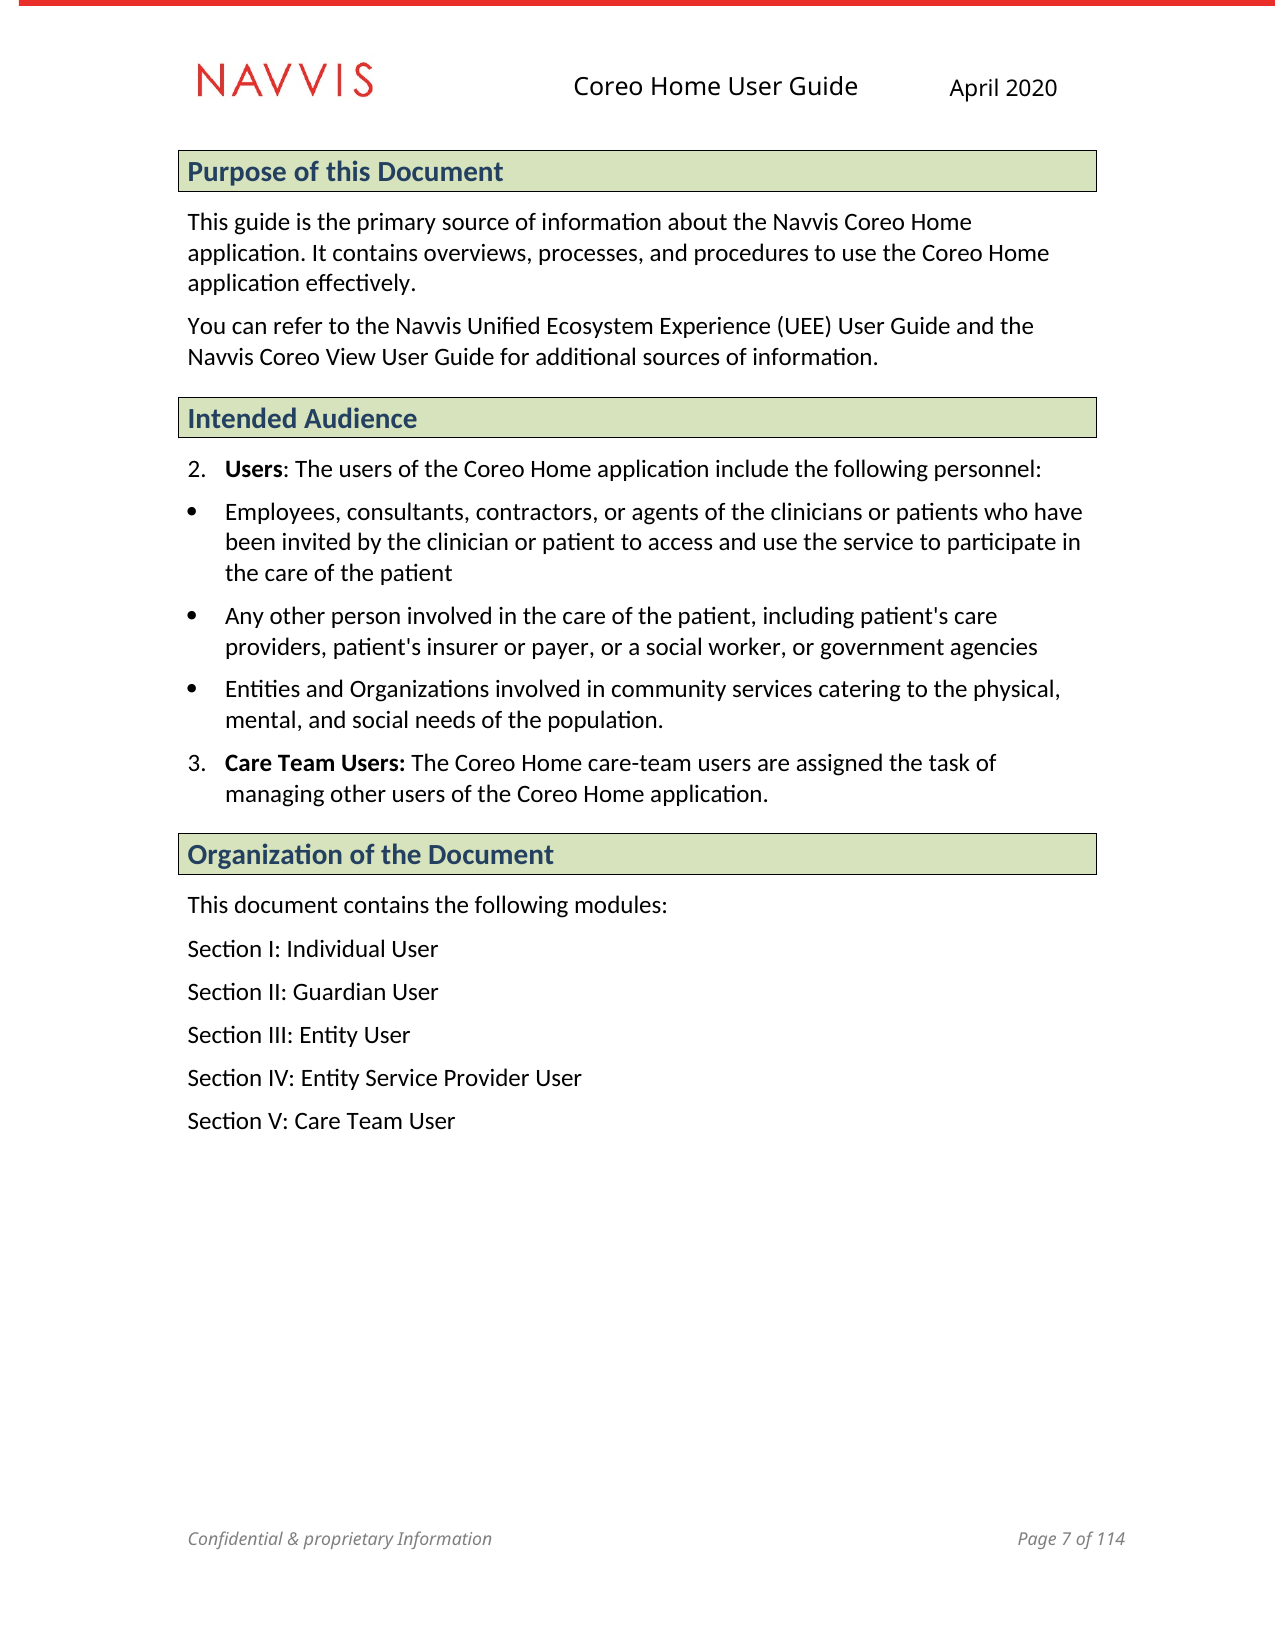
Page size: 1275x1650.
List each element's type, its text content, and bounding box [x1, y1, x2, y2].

text Section I: Individual User [187, 933, 1087, 963]
text Section IV: Entity Service Provider User [187, 1062, 1087, 1092]
list Entities and Organizations involved in community services catering to the physical, mental, and social needs of the population. [187, 674, 1087, 735]
text You can refer to the Navvis Unified Ecosystem Experience (UEE) User Guide and the Navvis Coreo View User Guide for additional sources of information. [187, 311, 1087, 372]
subtitle Intended Audience [179, 398, 1096, 437]
text Section II: Guardian User [187, 976, 1087, 1006]
list Employees, consultants, contractors, or agents of the clinicians or patients who have been invited by the clinician or patient to access and use the service to participate in the care of the patient [187, 496, 1087, 588]
subtitle Purpose of this Document [179, 151, 1096, 191]
text Section V: Care Team User [187, 1105, 1087, 1135]
list Users: The users of the Coreo Home application include the following personnel: [187, 453, 1087, 483]
list Care Team Users: The Coreo Home care-team users are assigned the task of managing other users of the Coreo Home application. [187, 747, 1087, 808]
text This document contains the following modules: [187, 890, 1087, 920]
list Any other person involved in the care of the patient, including patient's care providers, patient's insurer or payer, or a social worker, or government agencies [187, 600, 1087, 661]
subtitle Organization of the Document [179, 834, 1096, 874]
text Section III: Entity User [187, 1019, 1087, 1049]
picture [187, 55, 383, 104]
text This guide is the primary source of information about the Navvis Coreo Home application. It contains overviews, processes, and procedures to use the Coreo Home application effectively. [187, 206, 1087, 298]
